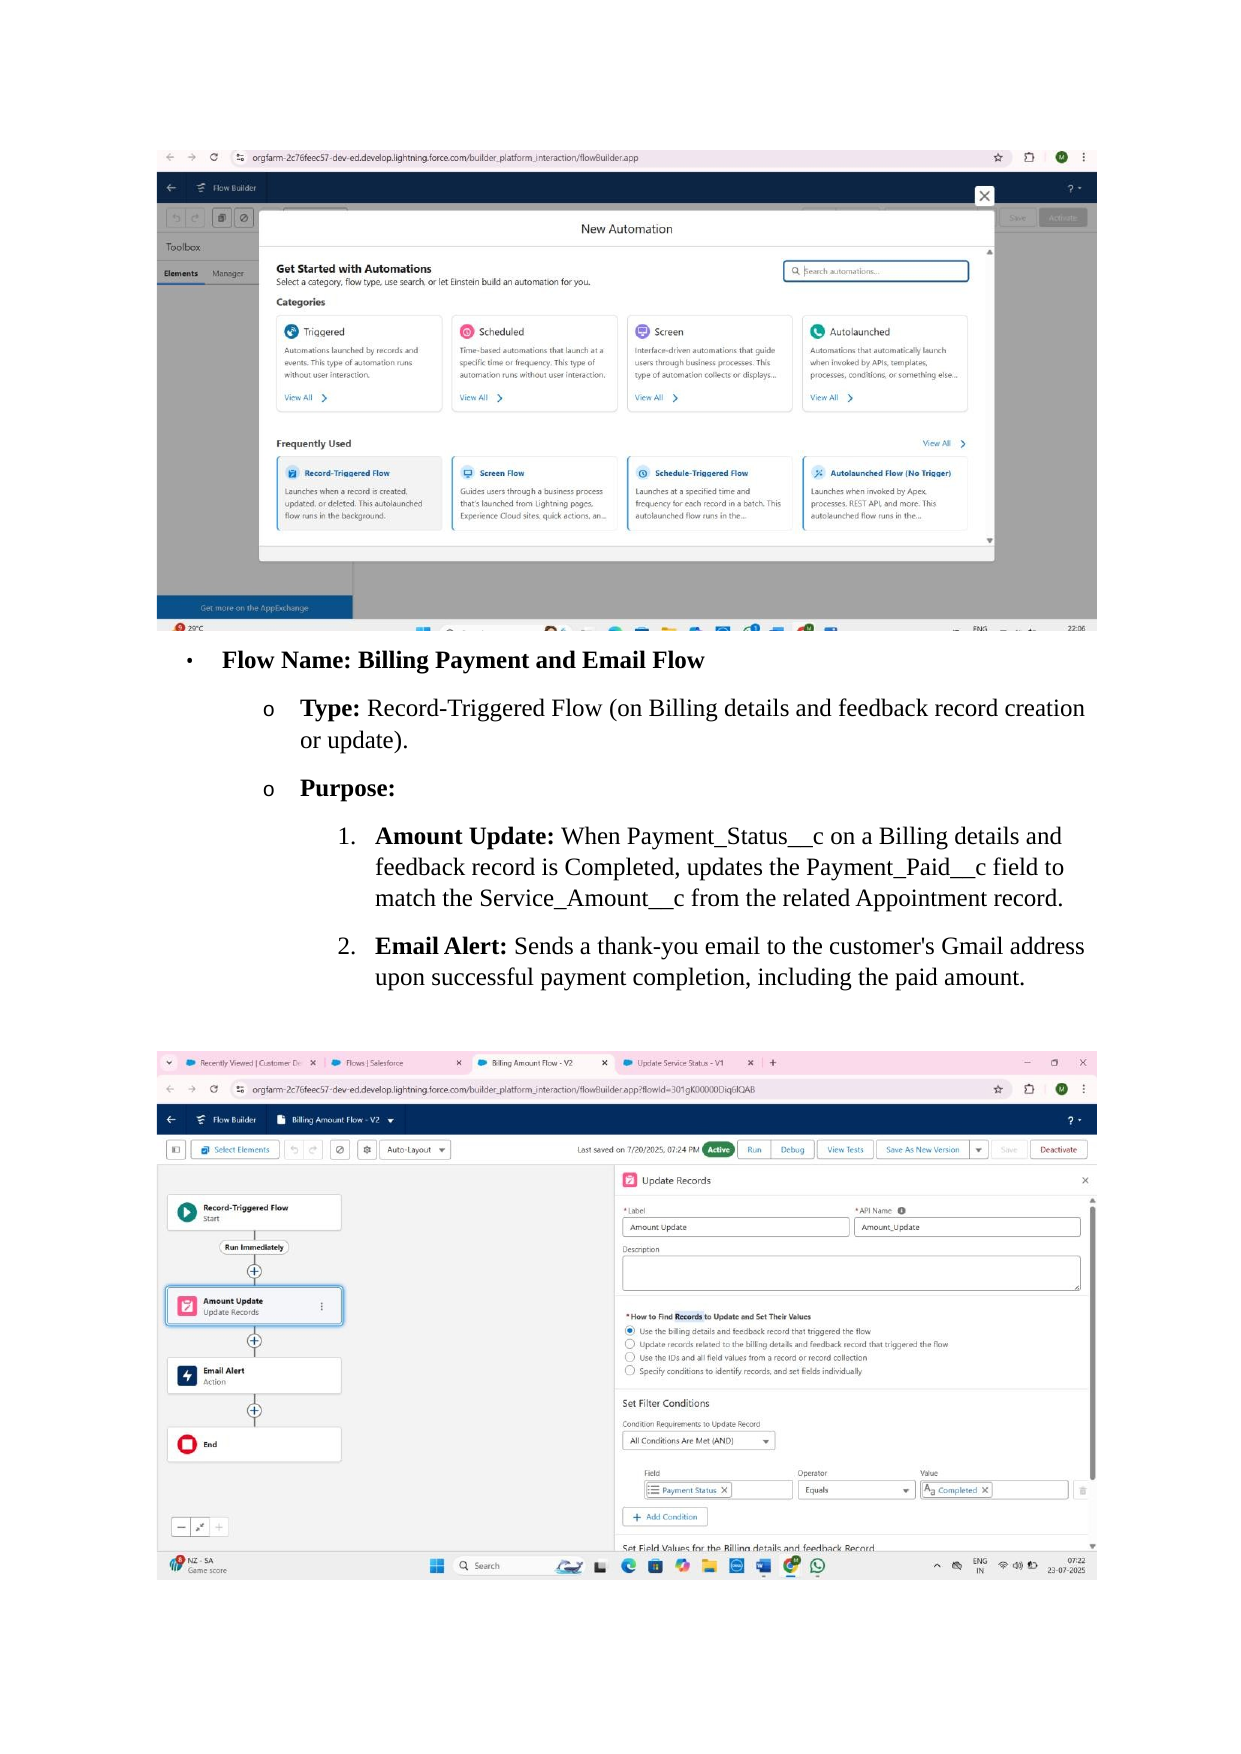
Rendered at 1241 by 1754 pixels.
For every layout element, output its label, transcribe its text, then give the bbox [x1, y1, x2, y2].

list Amount Update: When Payment_Status__c on a Billing details and feedback record is Completed, updates the Payment_Paid__c field to match the Service_Amount__c from the related Appointment record. [337, 821, 1090, 912]
text • Flow Name: Billing Payment and Email Flow [150, 645, 1166, 674]
picture [156, 1051, 1097, 1580]
list Type: Record-Triggered Flow (on Billing details and feedback record creation or update). [262, 693, 1085, 753]
picture [156, 150, 1097, 631]
list Purpose: [262, 773, 1085, 802]
list Email Alert: Sends a thank-you email to the customer's Gmail address upon successful payment completion, including the paid amount. [337, 931, 1090, 991]
